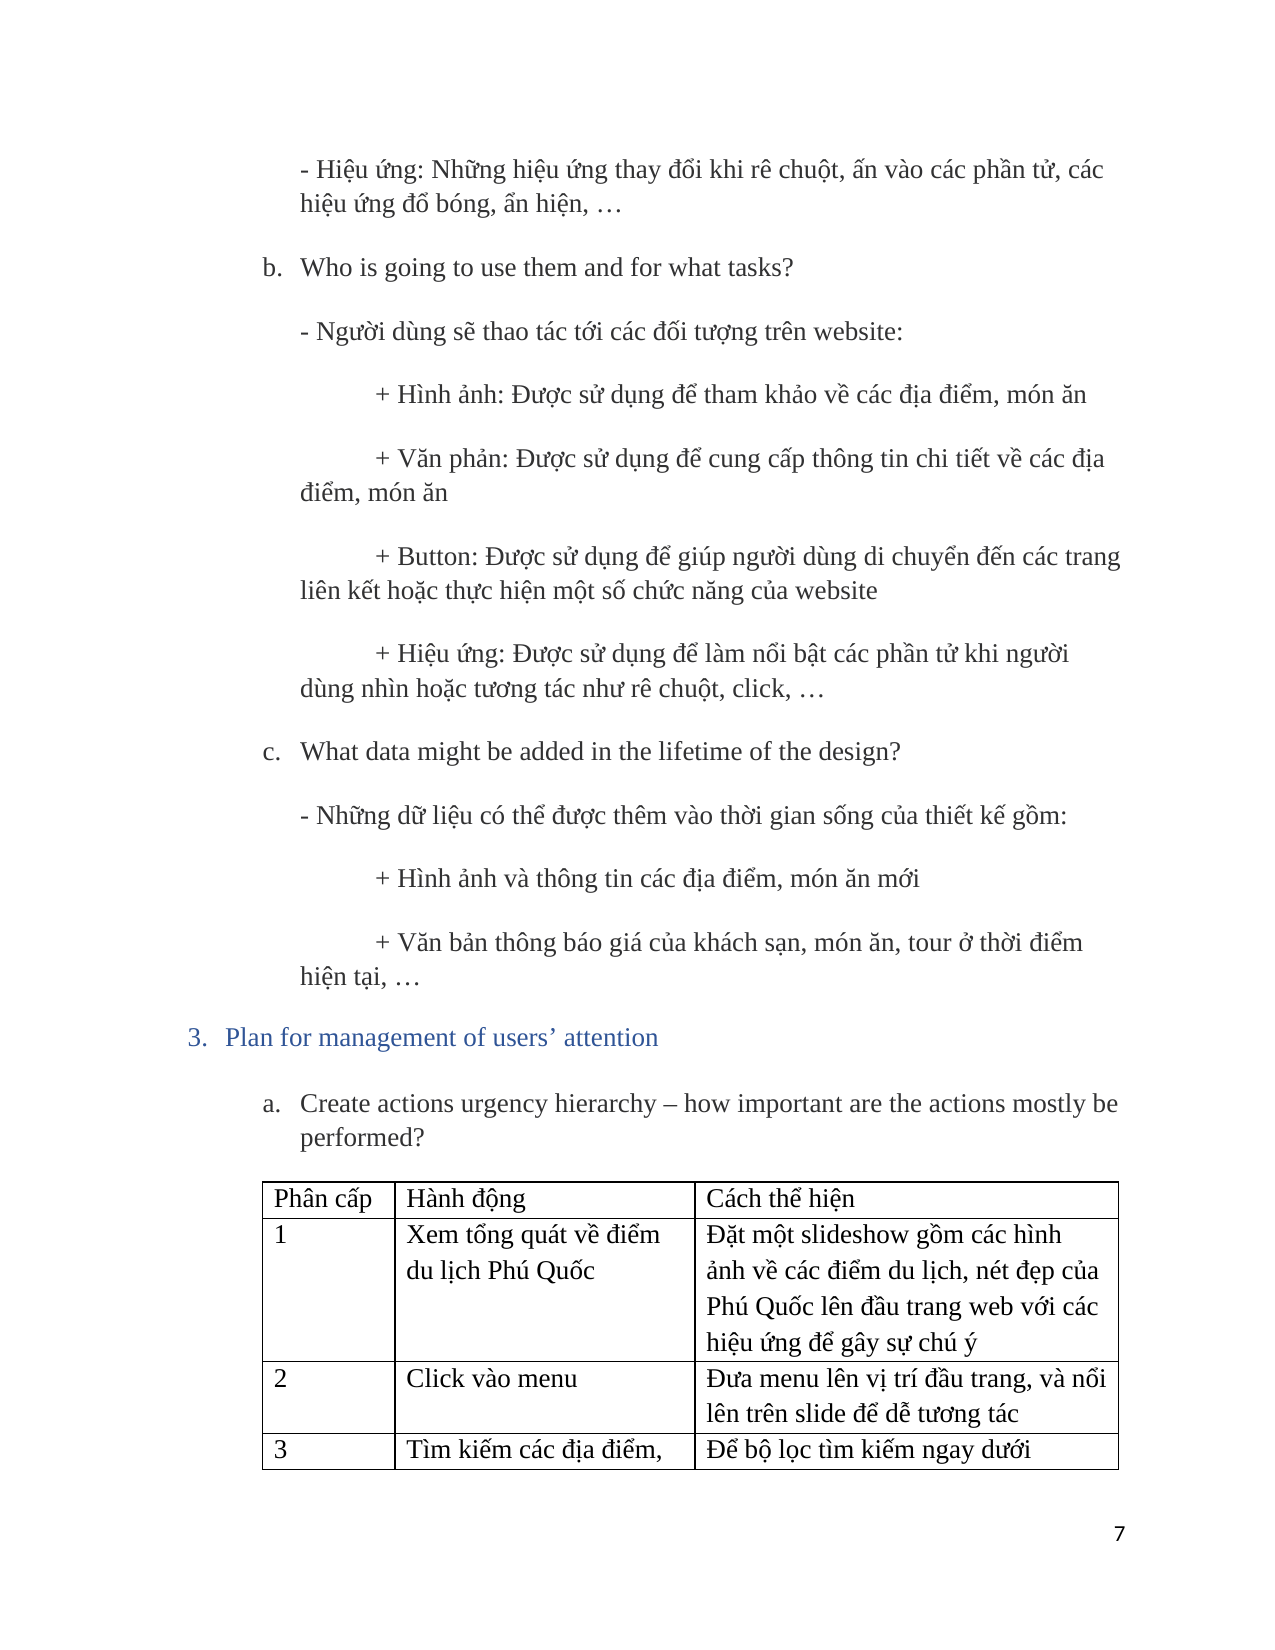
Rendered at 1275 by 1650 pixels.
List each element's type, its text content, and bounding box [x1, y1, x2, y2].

list Create actions urgency hierarchy – how important are the actions mostly be performed? [262, 1083, 1125, 1152]
text + Hiệu ứng: Được sử dụng để làm nổi bật các phần tử khi người dùng nhìn hoặc tương tác như rê chuột, click, … [300, 634, 1125, 703]
table_cell Xem tổng quát về điểm du lịch Phú Quốc [396, 1219, 694, 1361]
subtitle Plan for management of users’ attention [187, 1021, 1125, 1052]
table_cell Đưa menu lên vị trí đầu trang, và nổi lên trên slide để dễ tương tác [696, 1362, 1118, 1432]
table_header Phân cấp [263, 1183, 394, 1217]
text + Văn bản thông báo giá của khách sạn, món ăn, tour ở thời điểm hiện tại, … [300, 923, 1125, 992]
table_cell Click vào menu [396, 1362, 694, 1432]
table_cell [696, 1434, 1118, 1468]
table_cell 2 [263, 1362, 394, 1432]
list Who is going to use them and for what tasks? [262, 248, 1125, 282]
table_header Cách thể hiện [696, 1183, 1118, 1217]
table_header Hành động [396, 1183, 694, 1217]
text + Hình ảnh: Được sử dụng để tham khảo về các địa điểm, món ăn [300, 375, 1125, 409]
text + Hình ảnh và thông tin các địa điểm, món ăn mới [300, 859, 1125, 894]
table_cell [396, 1434, 694, 1468]
list What data might be added in the lifetime of the design? [262, 732, 1125, 767]
text + Button: Được sử dụng để giúp người dùng di chuyển đến các trang liên kết hoặc thực hiện một số chức năng của website [300, 536, 1125, 605]
table_cell 1 [263, 1219, 394, 1361]
table_cell 3 [263, 1434, 394, 1468]
text - Những dữ liệu có thể được thêm vào thời gian sống của thiết kế gồm: [300, 796, 1125, 830]
table_cell Đặt một slideshow gồm các hình ảnh về các điểm du lịch, nét đẹp của Phú Quốc lên đầu trang web với các hiệu ứng để gây sự chú ý [696, 1219, 1118, 1361]
text - Người dùng sẽ thao tác tới các đối tượng trên website: [300, 311, 1125, 346]
text - Hiệu ứng: Những hiệu ứng thay đổi khi rê chuột, ấn vào các phần tử, các hiệu ứng đổ bóng, ẩn hiện, … [300, 150, 1125, 219]
text + Văn phản: Được sử dụng để cung cấp thông tin chi tiết về các địa điểm, món ăn [300, 438, 1125, 507]
